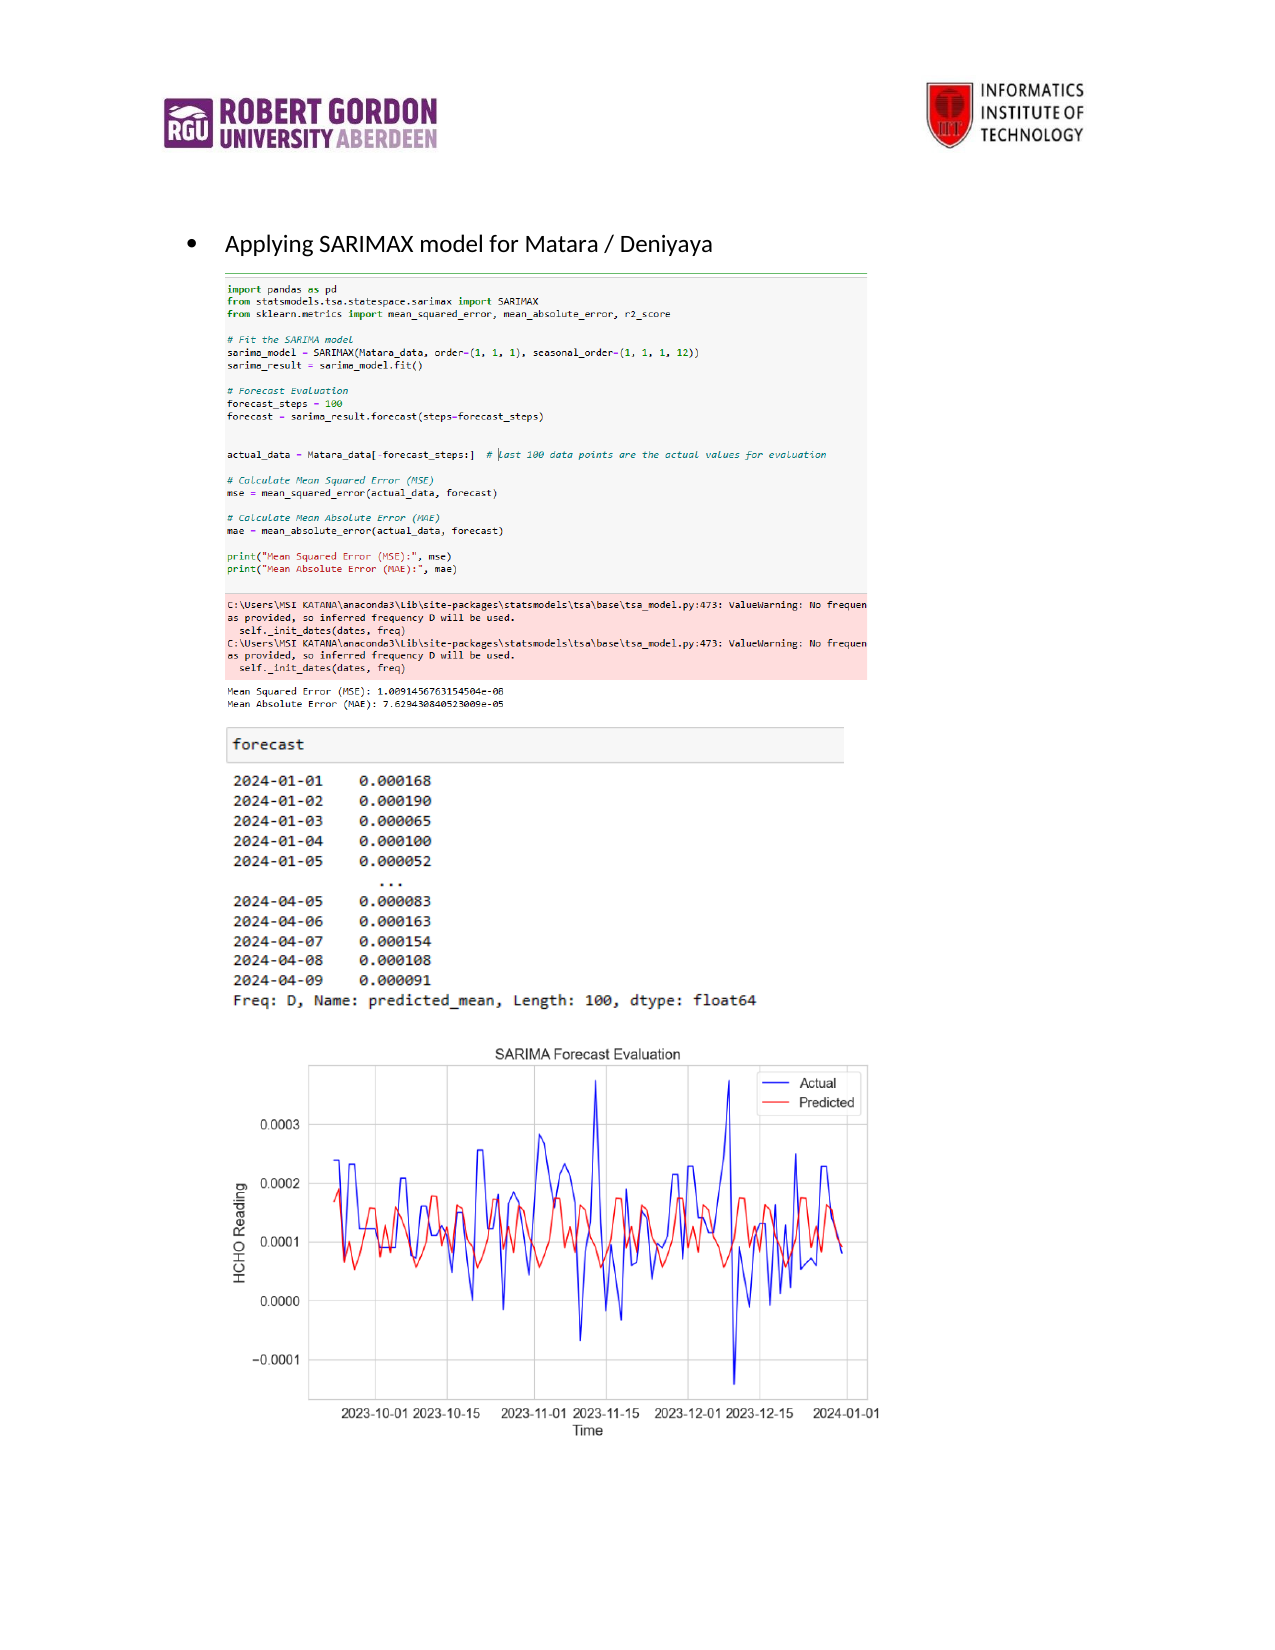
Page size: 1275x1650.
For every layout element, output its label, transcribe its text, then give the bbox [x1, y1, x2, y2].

picture [225, 1041, 899, 1439]
picture [225, 727, 844, 1028]
picture [920, 75, 1088, 153]
list Applying SARIMAX model for Matara / Deniyaya [187, 228, 1125, 258]
picture [225, 273, 868, 714]
picture [161, 91, 439, 153]
